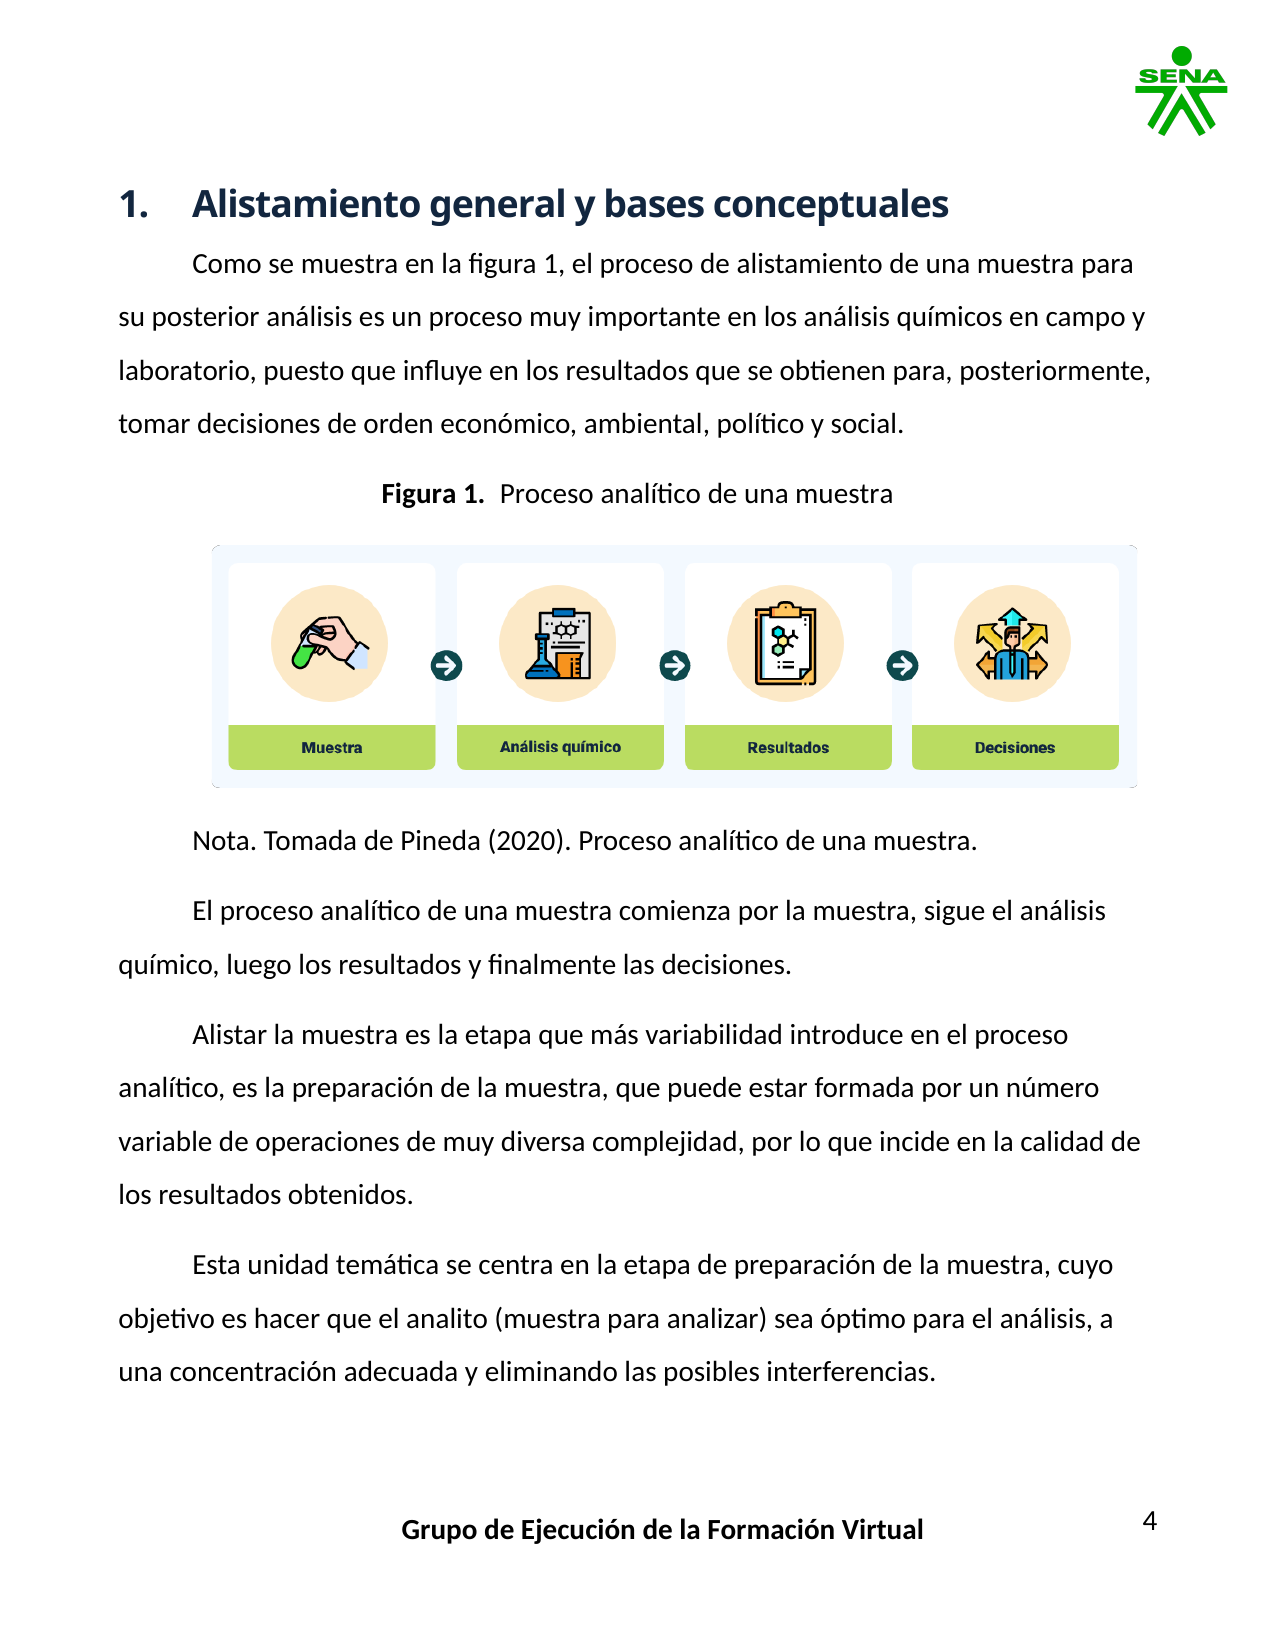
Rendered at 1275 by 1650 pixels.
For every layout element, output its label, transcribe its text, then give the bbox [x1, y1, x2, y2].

text Alistar la muestra es la etapa que más variabilidad introduce en el proceso analítico, es la preparación de la muestra, que puede estar formada por un número variable de operaciones de muy diversa complejidad, por lo que incide en la calidad de los resultados obtenidos. [118, 1016, 1157, 1212]
picture [1135, 46, 1228, 136]
subtitle Alistamiento general y bases conceptuales [118, 177, 1157, 228]
picture [211, 545, 1138, 788]
text El proceso analítico de una muestra comienza por la muestra, sigue el análisis químico, luego los resultados y finalmente las decisiones. [118, 892, 1157, 982]
text Como se muestra en la figura 1, el proceso de alistamiento de una muestra para su posterior análisis es un proceso muy importante en los análisis químicos en campo y laboratorio, puesto que influye en los resultados que se obtienen para, posteriormente, tomar decisiones de orden económico, ambiental, político y social. [118, 245, 1157, 441]
text Proceso analítico de una muestra [118, 475, 1157, 511]
text Esta unidad temática se centra en la etapa de preparación de la muestra, cuyo objetivo es hacer que el analito (muestra para analizar) sea óptimo para el análisis, a una concentración adecuada y eliminando las posibles interferencias. [118, 1246, 1157, 1389]
text Nota. Tomada de Pineda (2020). Proceso analítico de una muestra. [118, 822, 1157, 858]
